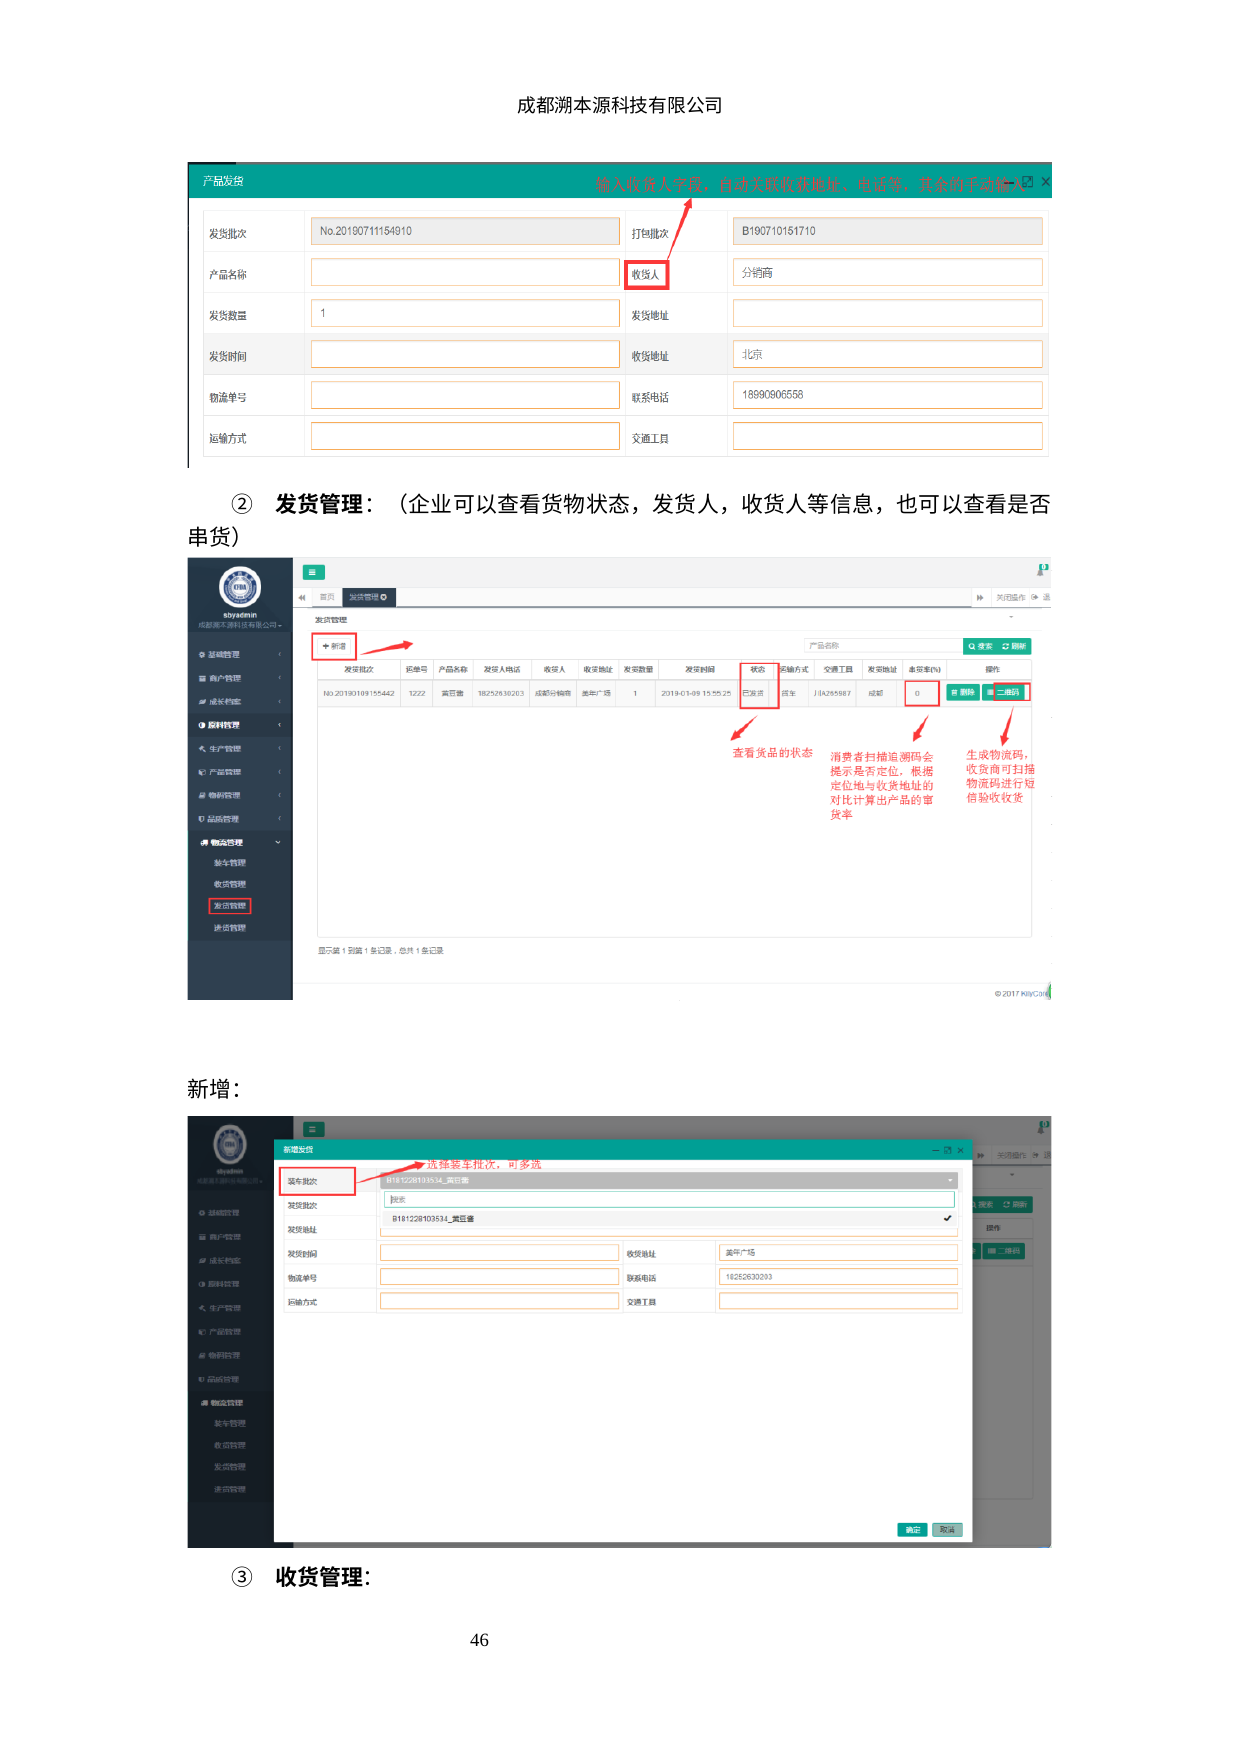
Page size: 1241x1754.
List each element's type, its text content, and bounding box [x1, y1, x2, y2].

picture [187, 557, 1053, 1001]
list 发货管理：（企业可以查看货物状态，发货人，收货人等信息，也可以查看是否串货） [187, 487, 1053, 552]
picture [187, 1116, 1052, 1548]
picture [187, 162, 1052, 468]
list 收货管理： [187, 1559, 1053, 1592]
